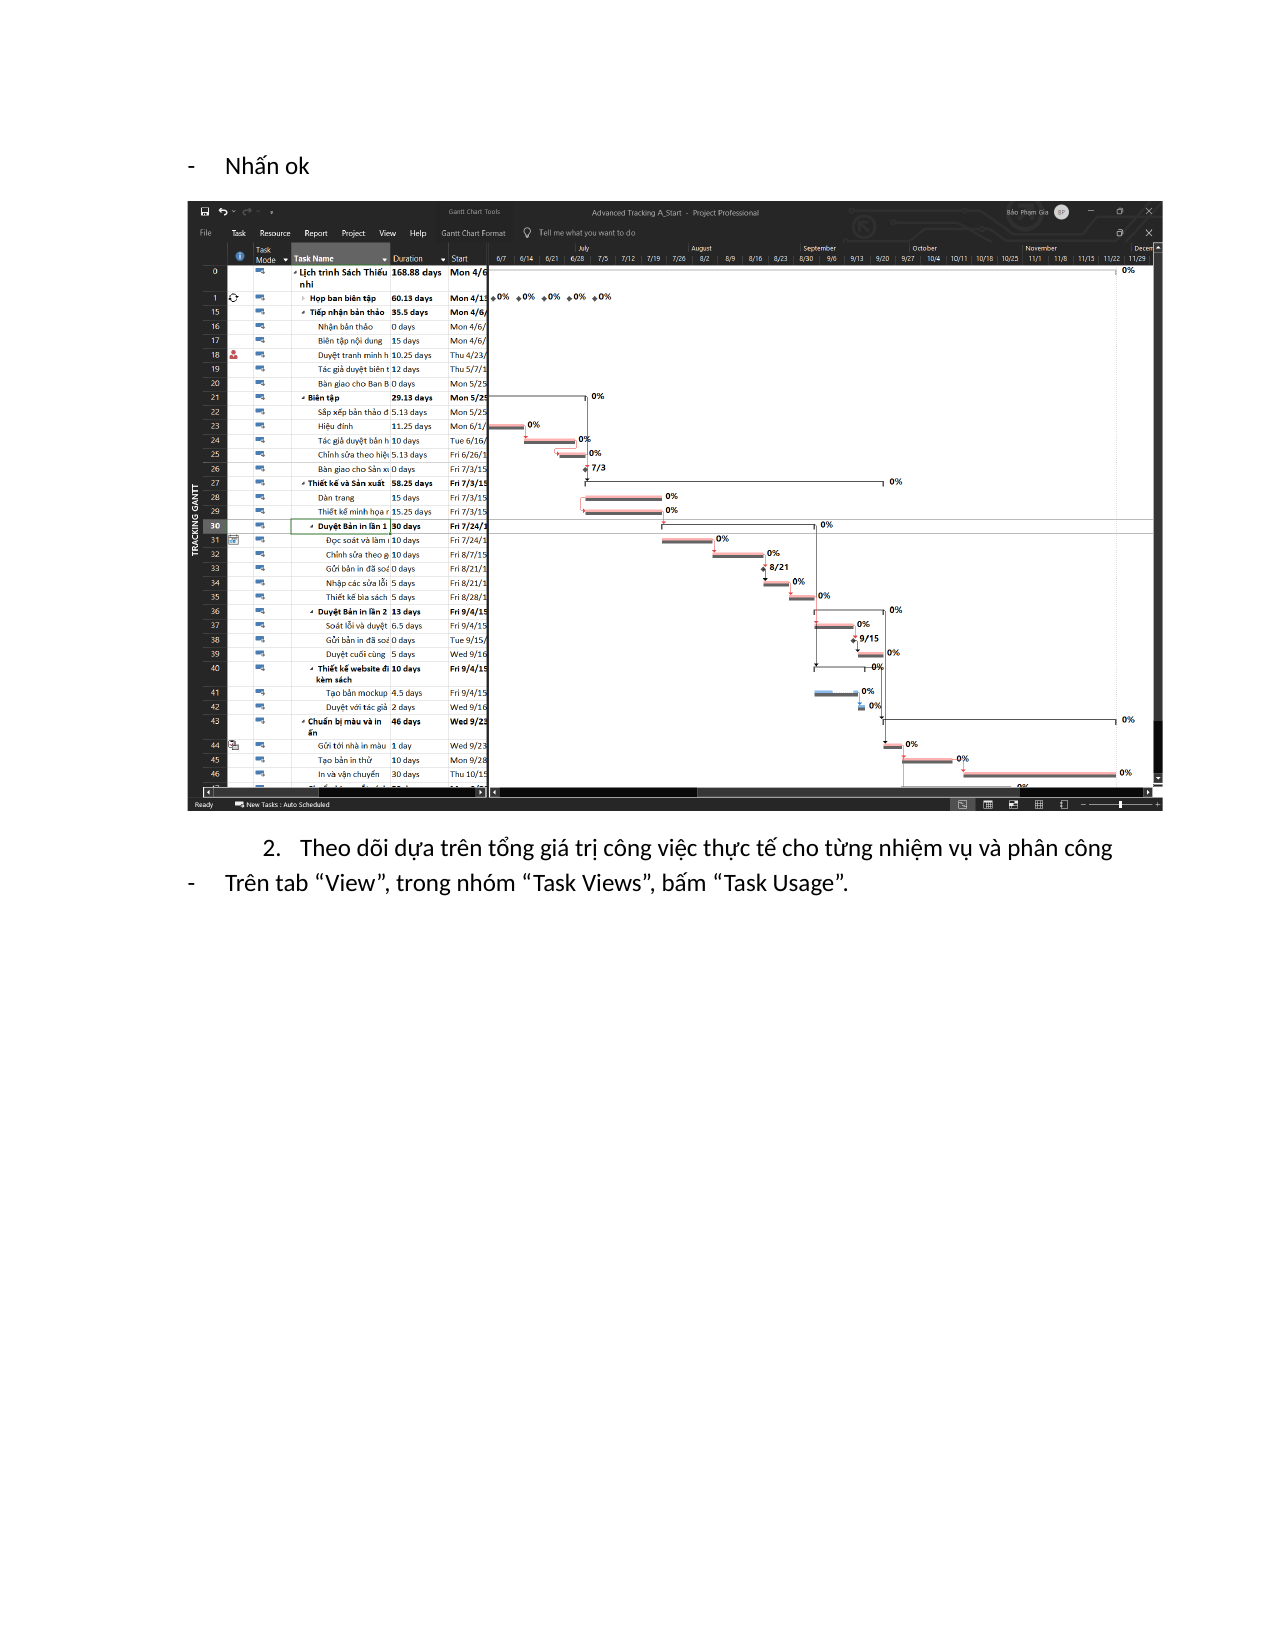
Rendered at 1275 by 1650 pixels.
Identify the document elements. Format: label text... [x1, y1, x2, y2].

picture [187, 201, 1163, 811]
list Trên tab “View”, trong nhóm “Task Views”, bấm “Task Usage”. [187, 867, 1125, 897]
list Nhấn ok [187, 150, 1125, 181]
list Theo dõi dựa trên tổng giá trị công việc thực tế cho từng nhiệm vụ và phân công [262, 832, 1125, 862]
